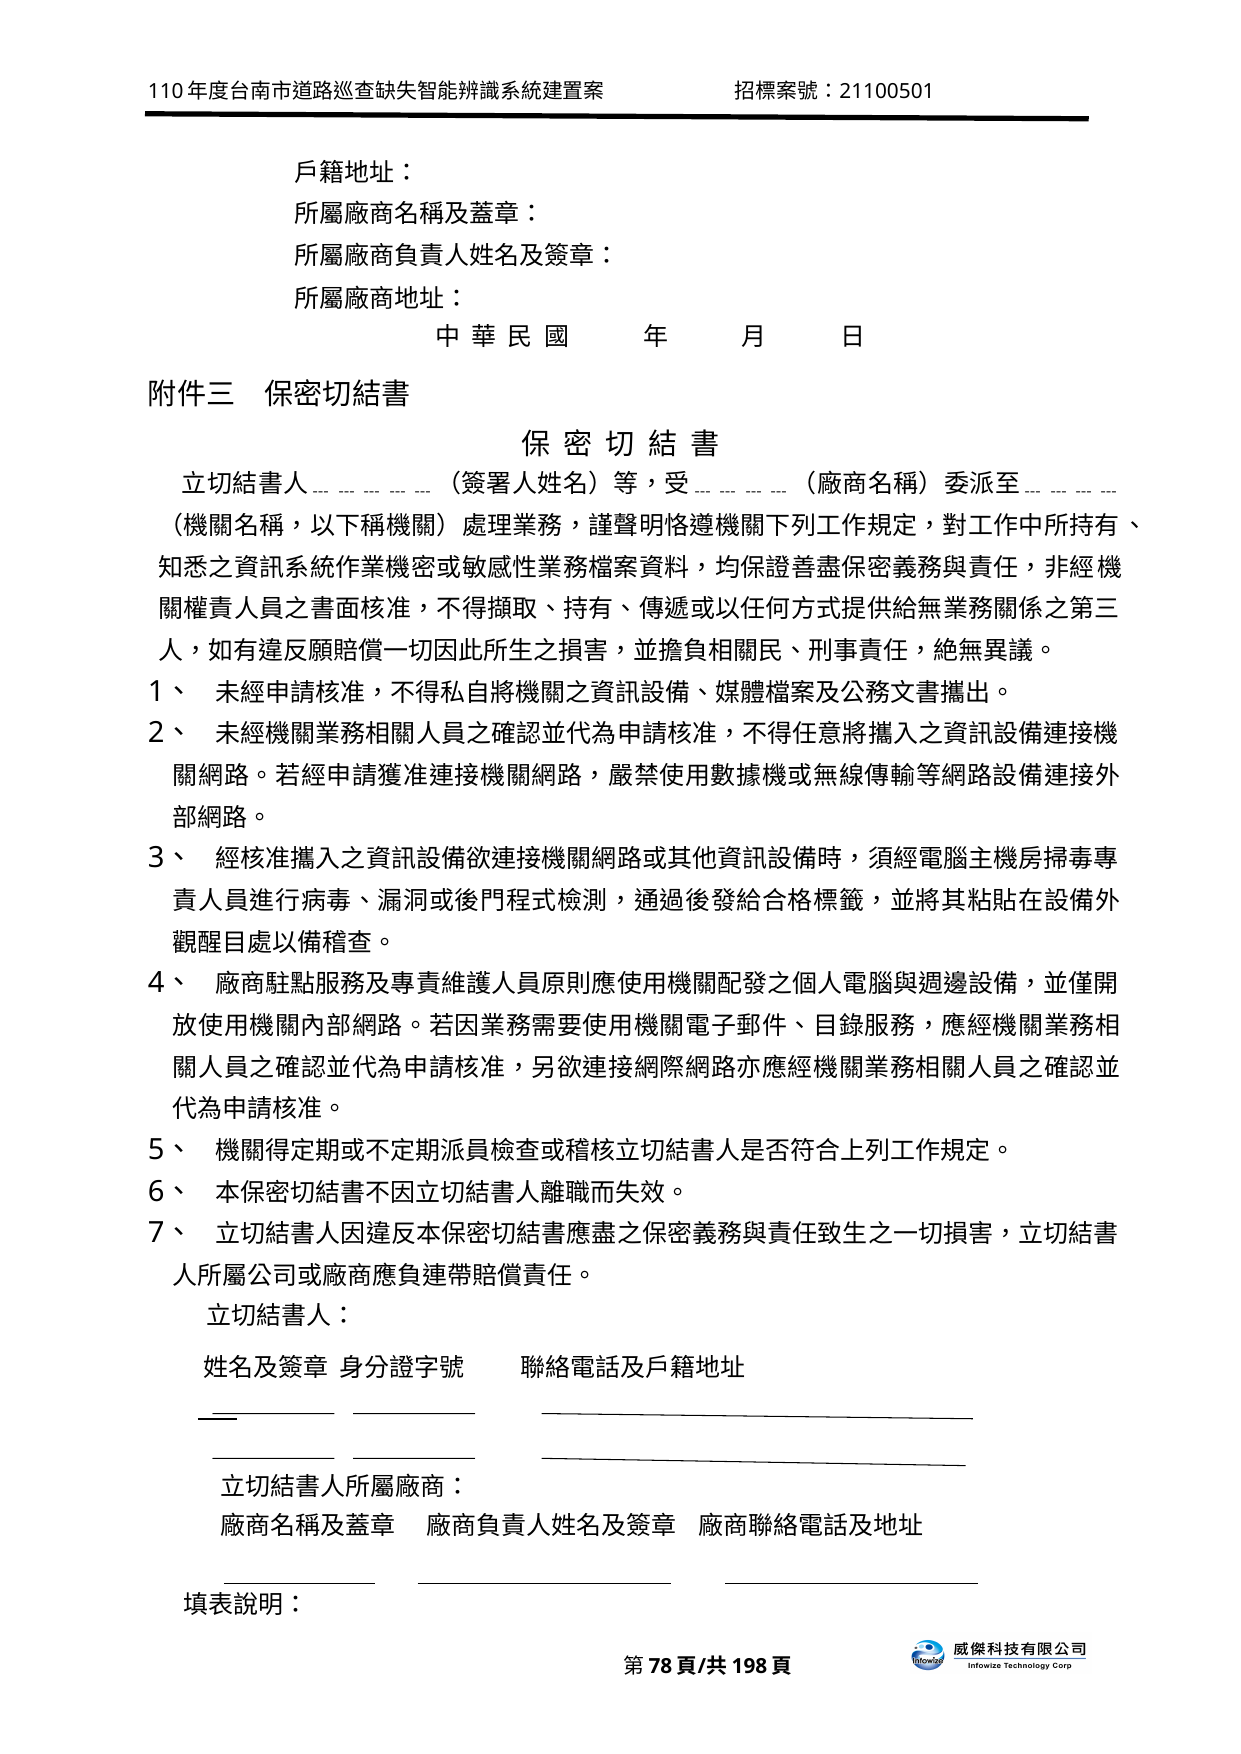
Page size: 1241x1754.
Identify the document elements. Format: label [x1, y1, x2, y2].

picture [910, 1632, 1093, 1674]
